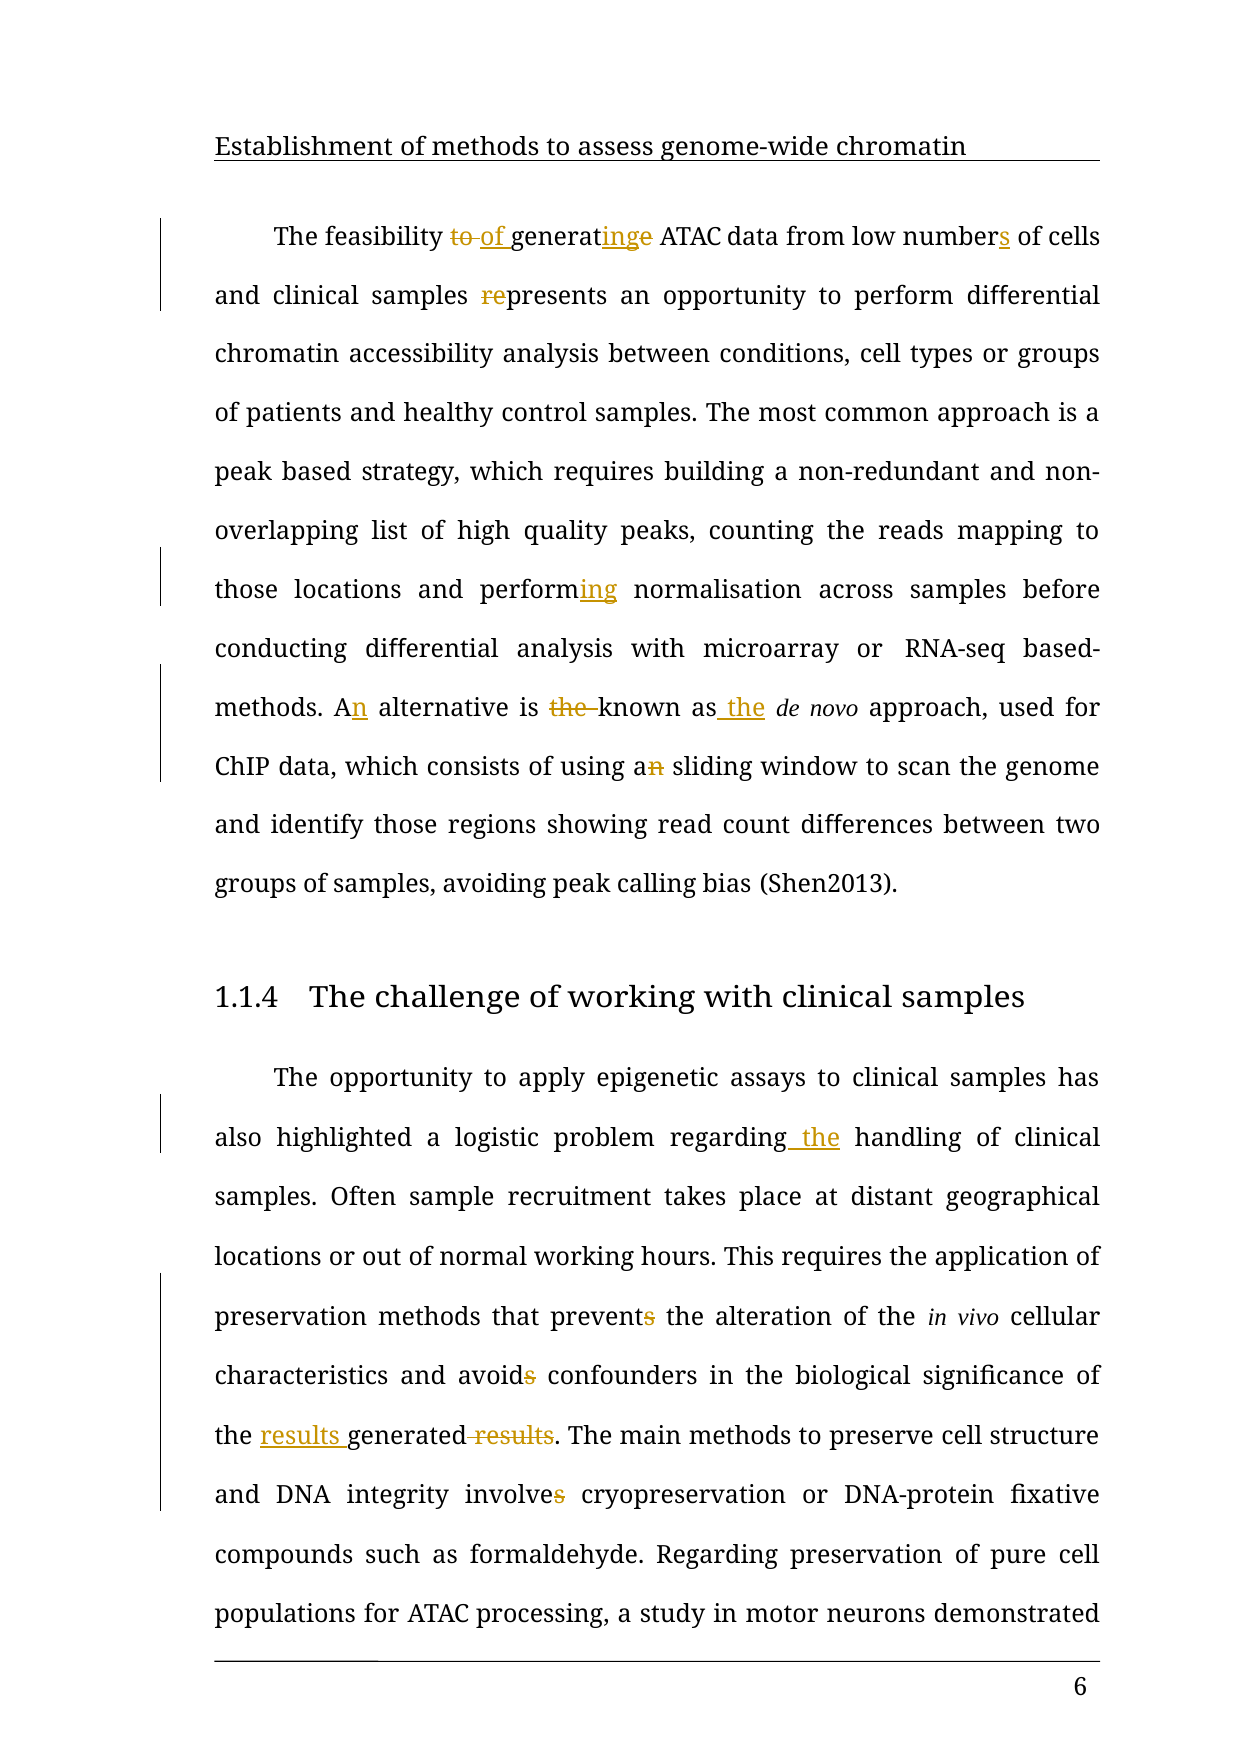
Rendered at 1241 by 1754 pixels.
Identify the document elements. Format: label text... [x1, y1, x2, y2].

text The feasibility generat ATAC data from low number of cells and clinical samples presents an opportunity to perform differential chromatin accessibility analysis between conditions, cell types or groups of patients and healthy control samples. The most common approach is a peak based strategy, which requires building a non-redundant and non-overlapping list of high quality peaks, counting the reads mapping to those locations and perform normalisation across samples before conducting differential analysis with microarray or RNA-seq based-methods. A alternative is known as de novo approach, used for ChIP data, which consists of using a sliding window to scan the genome and identify those regions showing read count differences between two groups of samples, avoiding peak calling bias (Shen2013). [214, 218, 1101, 900]
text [214, 1060, 1101, 1630]
subtitle The challenge of working with clinical samples [214, 976, 1240, 1016]
